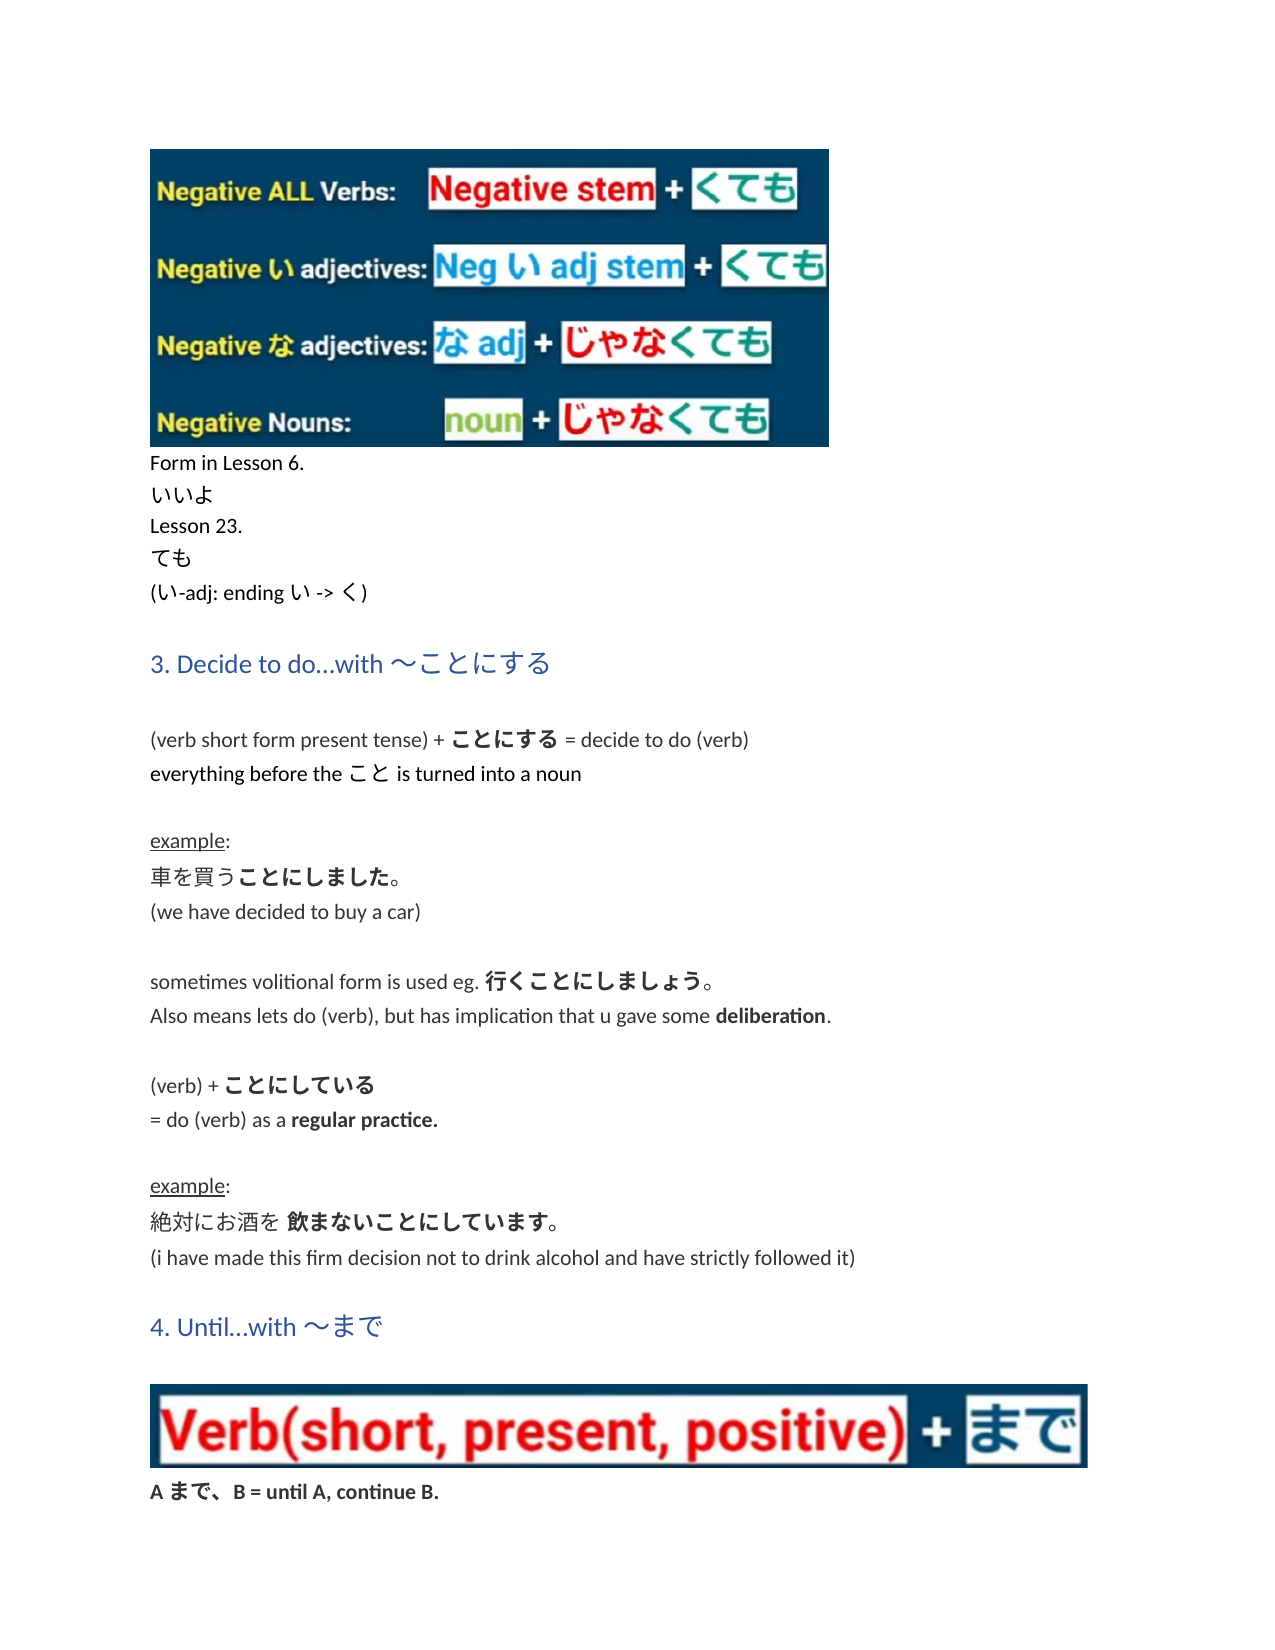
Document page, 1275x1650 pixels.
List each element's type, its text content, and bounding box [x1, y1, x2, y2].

text A まで、B = until A, continue B. [150, 1474, 1125, 1505]
subtitle 4. Until…with ～まで [150, 1305, 1125, 1344]
text everything before the こと is turned into a noun [150, 756, 1125, 787]
text Form in Lesson 6. [150, 449, 1125, 476]
text = do (verb) as a regular practice. [150, 1107, 1125, 1133]
text Also means lets do (verb), but has implication that u gave some deliberation. [150, 1002, 1125, 1029]
text sometimes volitional form is used eg. 行くことにしましょう。 [150, 964, 1125, 996]
text いいよ [150, 478, 1125, 509]
text (verb short form present tense) + ことにする = decide to do (verb) [150, 722, 1125, 753]
picture [150, 149, 829, 447]
text example: [150, 827, 1125, 854]
text 車を買うことにしました。 [150, 860, 1125, 892]
text Lesson 23. [150, 512, 1125, 539]
text (い-adj: ending い -> く) [150, 575, 1125, 607]
text (verb) + ことにしている [150, 1068, 1125, 1100]
text 絶対にお酒を 飲まないことにしています。 [150, 1205, 1125, 1237]
text ても [150, 541, 1125, 572]
picture [150, 1384, 1088, 1468]
text (i have made this firm decision not to drink alcohol and have strictly followed it) [150, 1244, 1125, 1270]
subtitle 3. Decide to do…with ～ことにする [150, 642, 1125, 681]
text example: [150, 1172, 1125, 1199]
text (we have decided to buy a car) [150, 898, 1125, 925]
